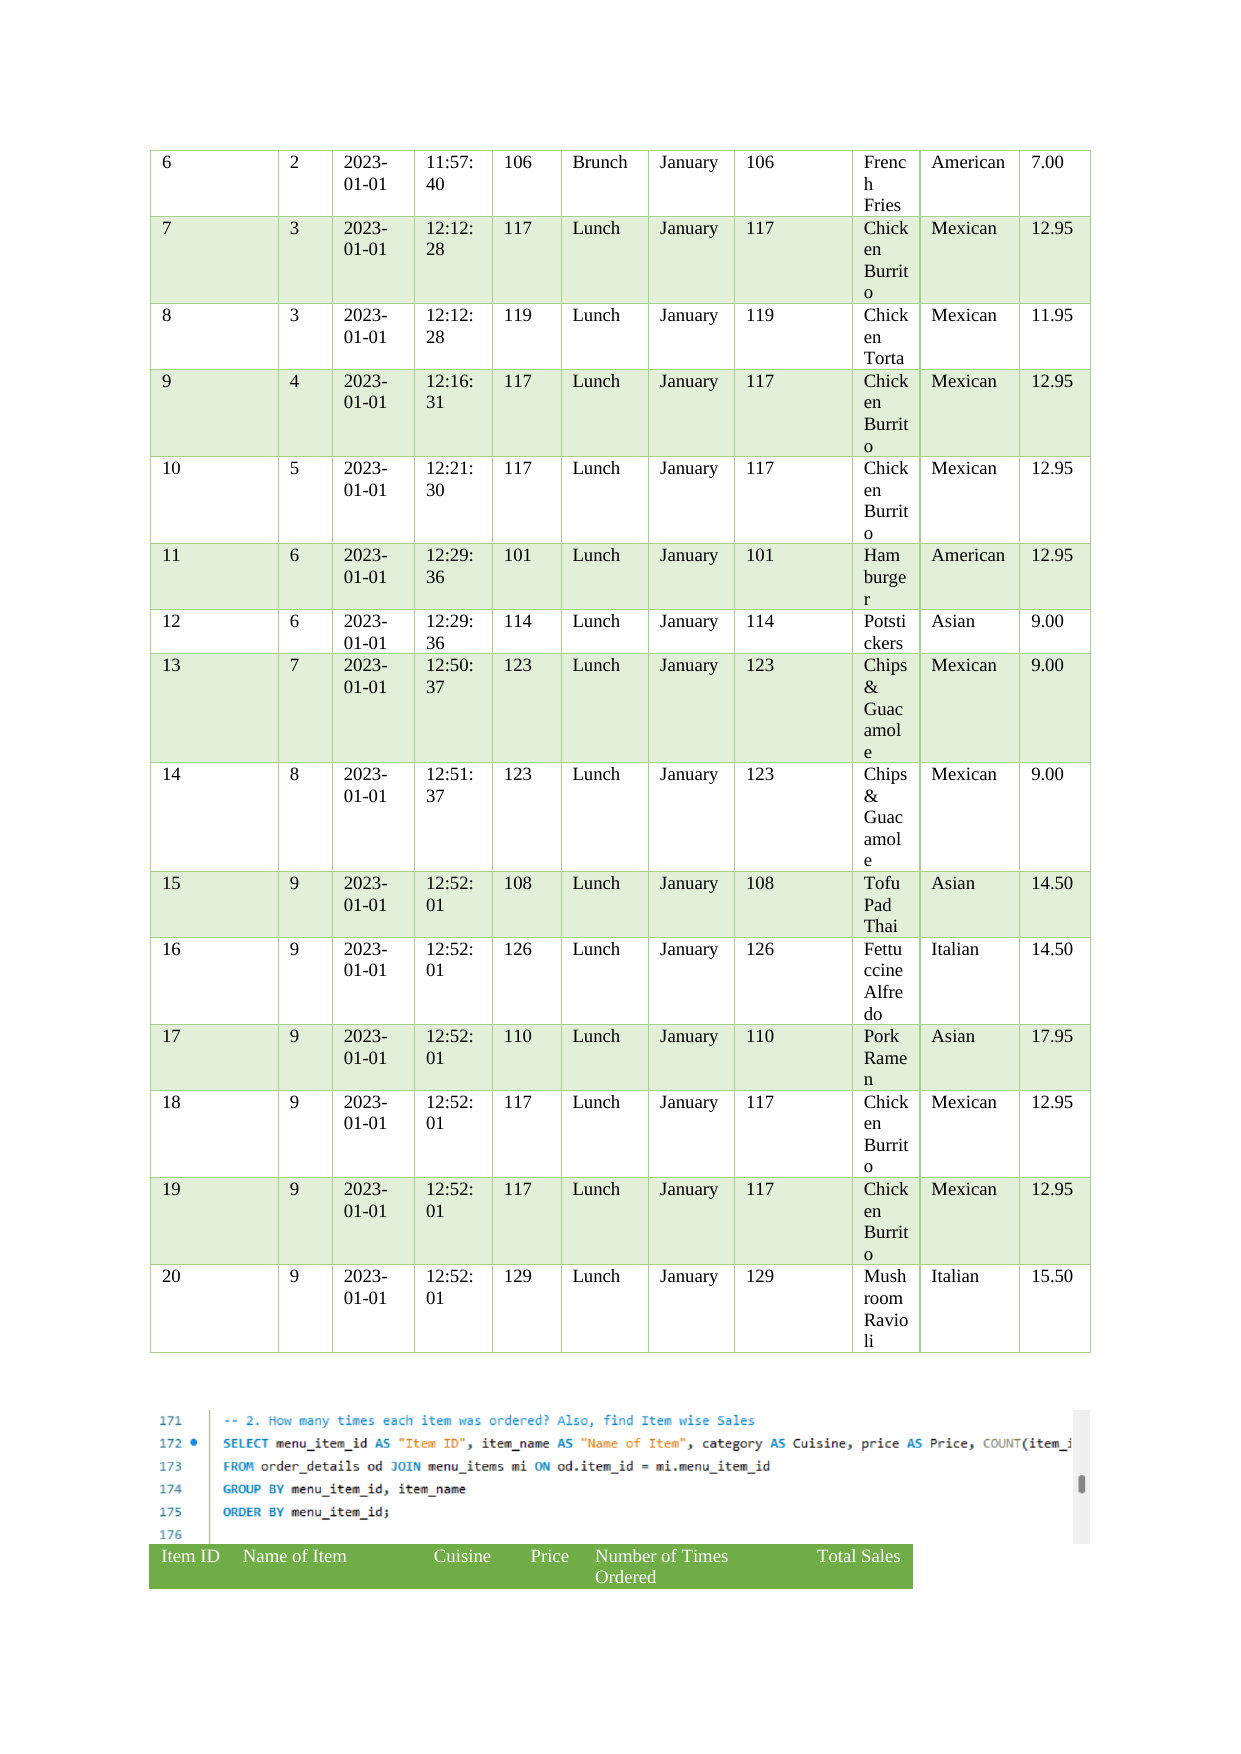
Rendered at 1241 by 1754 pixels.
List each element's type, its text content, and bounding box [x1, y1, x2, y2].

table_cell January [649, 304, 734, 369]
table_cell Mexican [921, 763, 1019, 871]
table_cell 12:12:28 [415, 304, 492, 369]
table_cell 117 [735, 1091, 852, 1177]
table_cell 9.00 [1020, 763, 1090, 871]
table_cell 9 [151, 370, 278, 456]
table_cell 2023-01-01 [333, 1265, 414, 1352]
table_cell 12.95 [1020, 1178, 1090, 1264]
table_cell 9 [279, 1025, 332, 1090]
table_cell Pork Ramen [853, 1025, 919, 1090]
table_cell 12.95 [1020, 217, 1090, 303]
table_cell January [649, 1178, 734, 1264]
table_cell 123 [493, 763, 561, 871]
table_cell Lunch [562, 763, 648, 871]
table_cell January [649, 763, 734, 871]
table_cell 2023-01-01 [333, 1091, 414, 1177]
table_cell 117 [493, 457, 561, 543]
table_cell 117 [735, 457, 852, 543]
table_cell January [649, 457, 734, 543]
table_cell Mexican [921, 370, 1019, 456]
table_cell 2023-01-01 [333, 1178, 414, 1264]
table_cell 2023-01-01 [333, 457, 414, 543]
table_cell 12.95 [1020, 1091, 1090, 1177]
table_cell 9 [279, 1178, 332, 1264]
table_cell 2023-01-01 [333, 217, 414, 303]
table_cell 117 [735, 370, 852, 456]
table_header Cuisine [423, 1545, 519, 1588]
table_cell 129 [493, 1265, 561, 1352]
table_cell Mexican [921, 304, 1019, 369]
table_cell 108 [735, 872, 852, 937]
table_cell 3 [279, 217, 332, 303]
table_cell January [649, 1025, 734, 1090]
table_cell 15.50 [1020, 1265, 1090, 1352]
table_cell January [649, 151, 734, 216]
table_cell 9 [279, 1091, 332, 1177]
table_cell Lunch [562, 544, 648, 609]
table_cell 20 [151, 1265, 278, 1352]
table_cell 15 [151, 872, 278, 937]
table_cell 12.95 [1020, 457, 1090, 543]
table_cell Fettuccine Alfredo [853, 938, 919, 1024]
table_cell 126 [493, 938, 561, 1024]
table_cell Hamburger [853, 544, 919, 609]
table_cell 16 [151, 938, 278, 1024]
table_cell 117 [493, 370, 561, 456]
table_cell 12:29:36 [415, 610, 492, 653]
table_cell Italian [921, 1265, 1019, 1352]
table_cell 17 [151, 1025, 278, 1090]
table_cell 108 [493, 872, 561, 937]
table_cell 2023-01-01 [333, 654, 414, 762]
table_cell January [649, 217, 734, 303]
table_cell Lunch [562, 1025, 648, 1090]
table_header Number of Times Ordered [584, 1545, 805, 1588]
table_cell 117 [735, 217, 852, 303]
table_cell 106 [735, 151, 852, 216]
table_cell Lunch [562, 1091, 648, 1177]
table_cell 2023-01-01 [333, 610, 414, 653]
table_cell 11 [151, 544, 278, 609]
table_cell Chicken Burrito [853, 457, 919, 543]
table_cell 12:52:01 [415, 1265, 492, 1352]
table_cell 5 [279, 457, 332, 543]
table_cell January [649, 1091, 734, 1177]
table_cell 110 [735, 1025, 852, 1090]
table_cell Brunch [562, 151, 648, 216]
table_cell 12.95 [1020, 370, 1090, 456]
table_cell 9 [279, 872, 332, 937]
table_cell 12:29:36 [415, 544, 492, 609]
table_cell 18 [151, 1091, 278, 1177]
table_cell Lunch [562, 304, 648, 369]
table_cell 101 [493, 544, 561, 609]
table_cell 129 [735, 1265, 852, 1352]
table_cell Mexican [921, 654, 1019, 762]
table_cell 4 [279, 370, 332, 456]
table_cell Lunch [562, 872, 648, 937]
table_cell 9.00 [1020, 610, 1090, 653]
table_cell Chips & Guacamole [853, 654, 919, 762]
table_cell Lunch [562, 938, 648, 1024]
table_cell 2023-01-01 [333, 872, 414, 937]
table_cell 114 [493, 610, 561, 653]
table_cell Lunch [562, 654, 648, 762]
table_cell Lunch [562, 217, 648, 303]
table_cell 9.00 [1020, 654, 1090, 762]
table_cell 110 [493, 1025, 561, 1090]
table_cell 8 [279, 763, 332, 871]
table_cell 12:52:01 [415, 872, 492, 937]
table_cell 2023-01-01 [333, 938, 414, 1024]
table_cell 19 [151, 1178, 278, 1264]
table_cell 106 [493, 151, 561, 216]
table_cell Chips & Guacamole [853, 763, 919, 871]
table_cell 2023-01-01 [333, 370, 414, 456]
table_cell Mushroom Ravioli [853, 1265, 919, 1352]
table_cell 12 [151, 610, 278, 653]
table_cell French Fries [853, 151, 919, 216]
table_cell 101 [735, 544, 852, 609]
table_cell 114 [735, 610, 852, 653]
table_cell Asian [921, 1025, 1019, 1090]
table_cell 6 [151, 151, 278, 216]
table_cell 14 [151, 763, 278, 871]
table_cell 2 [279, 151, 332, 216]
table_cell 117 [493, 1178, 561, 1264]
table_cell 123 [735, 763, 852, 871]
table_cell 14.50 [1020, 872, 1090, 937]
table_cell January [649, 544, 734, 609]
table_cell 17.95 [1020, 1025, 1090, 1090]
table_cell 117 [493, 1091, 561, 1177]
table_cell 12:52:01 [415, 1178, 492, 1264]
table_cell Mexican [921, 217, 1019, 303]
table_cell 8 [151, 304, 278, 369]
table_cell Chicken Burrito [853, 1091, 919, 1177]
table_cell Tofu Pad Thai [853, 872, 919, 937]
table_cell January [649, 610, 734, 653]
table_cell 12.95 [1020, 544, 1090, 609]
table_cell 12:52:01 [415, 1091, 492, 1177]
table_cell 117 [493, 217, 561, 303]
table_cell Asian [921, 872, 1019, 937]
table_cell 123 [735, 654, 852, 762]
table_cell Chicken Burrito [853, 370, 919, 456]
table_cell 9 [279, 1265, 332, 1352]
table_cell 12:21:30 [415, 457, 492, 543]
table_cell Lunch [562, 370, 648, 456]
table_cell American [921, 151, 1019, 216]
table_cell Potstickers [853, 610, 919, 653]
table_cell Chicken Burrito [853, 217, 919, 303]
table_cell 12:52:01 [415, 938, 492, 1024]
table_cell 3 [279, 304, 332, 369]
table_cell 12:50:37 [415, 654, 492, 762]
table_cell Lunch [562, 457, 648, 543]
table_cell January [649, 654, 734, 762]
table_header Name of Item [232, 1545, 422, 1588]
table_cell 119 [735, 304, 852, 369]
table_cell 7.00 [1020, 151, 1090, 216]
table_cell Lunch [562, 610, 648, 653]
table_cell 123 [493, 654, 561, 762]
table_cell Italian [921, 938, 1019, 1024]
table_cell 11.95 [1020, 304, 1090, 369]
table_header Item ID [151, 1545, 231, 1588]
table_cell Lunch [562, 1265, 648, 1352]
table_cell Chicken Burrito [853, 1178, 919, 1264]
table_cell 9 [279, 938, 332, 1024]
table_cell 6 [279, 544, 332, 609]
table_cell 2023-01-01 [333, 304, 414, 369]
table_cell 2023-01-01 [333, 763, 414, 871]
table_cell Asian [921, 610, 1019, 653]
table_cell 2023-01-01 [333, 151, 414, 216]
table_cell 12:16:31 [415, 370, 492, 456]
table_cell 11:57:40 [415, 151, 492, 216]
table_cell 126 [735, 938, 852, 1024]
table_cell Mexican [921, 1178, 1019, 1264]
table_header Price [520, 1545, 583, 1588]
table_cell 7 [151, 217, 278, 303]
table_cell 14.50 [1020, 938, 1090, 1024]
table_cell 117 [735, 1178, 852, 1264]
table_cell Lunch [562, 1178, 648, 1264]
table_cell 13 [151, 654, 278, 762]
table_cell 12:12:28 [415, 217, 492, 303]
picture [150, 1410, 1091, 1544]
table_header Total Sales [806, 1545, 912, 1588]
table_cell 2023-01-01 [333, 1025, 414, 1090]
table_cell Mexican [921, 1091, 1019, 1177]
table_cell 12:52:01 [415, 1025, 492, 1090]
table_cell 2023-01-01 [333, 544, 414, 609]
table_cell January [649, 370, 734, 456]
table_cell 12:51:37 [415, 763, 492, 871]
table_cell January [649, 938, 734, 1024]
table_cell 7 [279, 654, 332, 762]
table_cell January [649, 1265, 734, 1352]
table_cell 10 [151, 457, 278, 543]
table_cell 119 [493, 304, 561, 369]
table_cell 6 [279, 610, 332, 653]
table_cell American [921, 544, 1019, 609]
table_cell January [649, 872, 734, 937]
table_cell Mexican [921, 457, 1019, 543]
table_cell Chicken Torta [853, 304, 919, 369]
